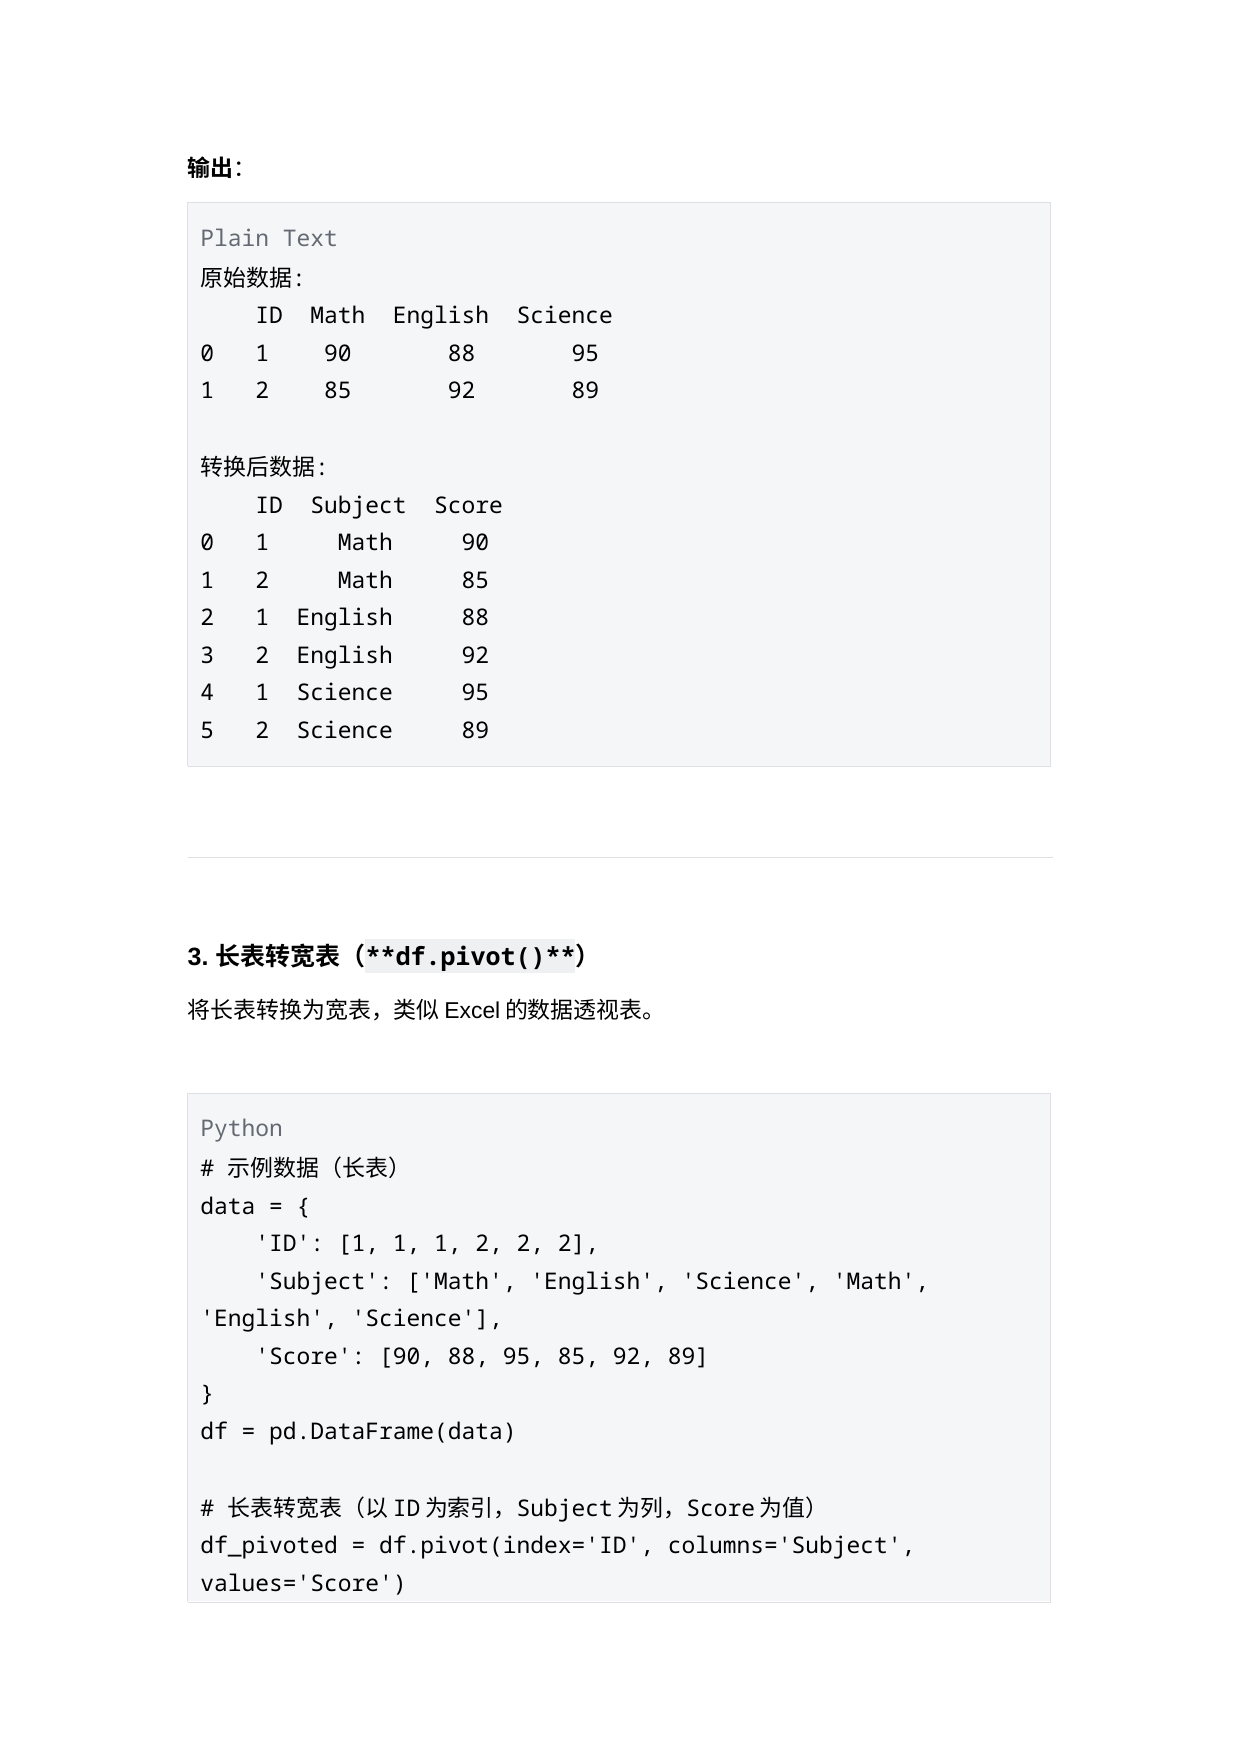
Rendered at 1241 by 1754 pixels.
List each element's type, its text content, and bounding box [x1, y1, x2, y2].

text 将长表转换为宽表，类似Excel的数据透视表。 [187, 992, 1053, 1026]
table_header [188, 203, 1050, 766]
text 输出： [187, 150, 1053, 183]
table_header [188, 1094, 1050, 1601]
text 3. 长表转宽表（**df.pivot()**） [187, 936, 1053, 973]
